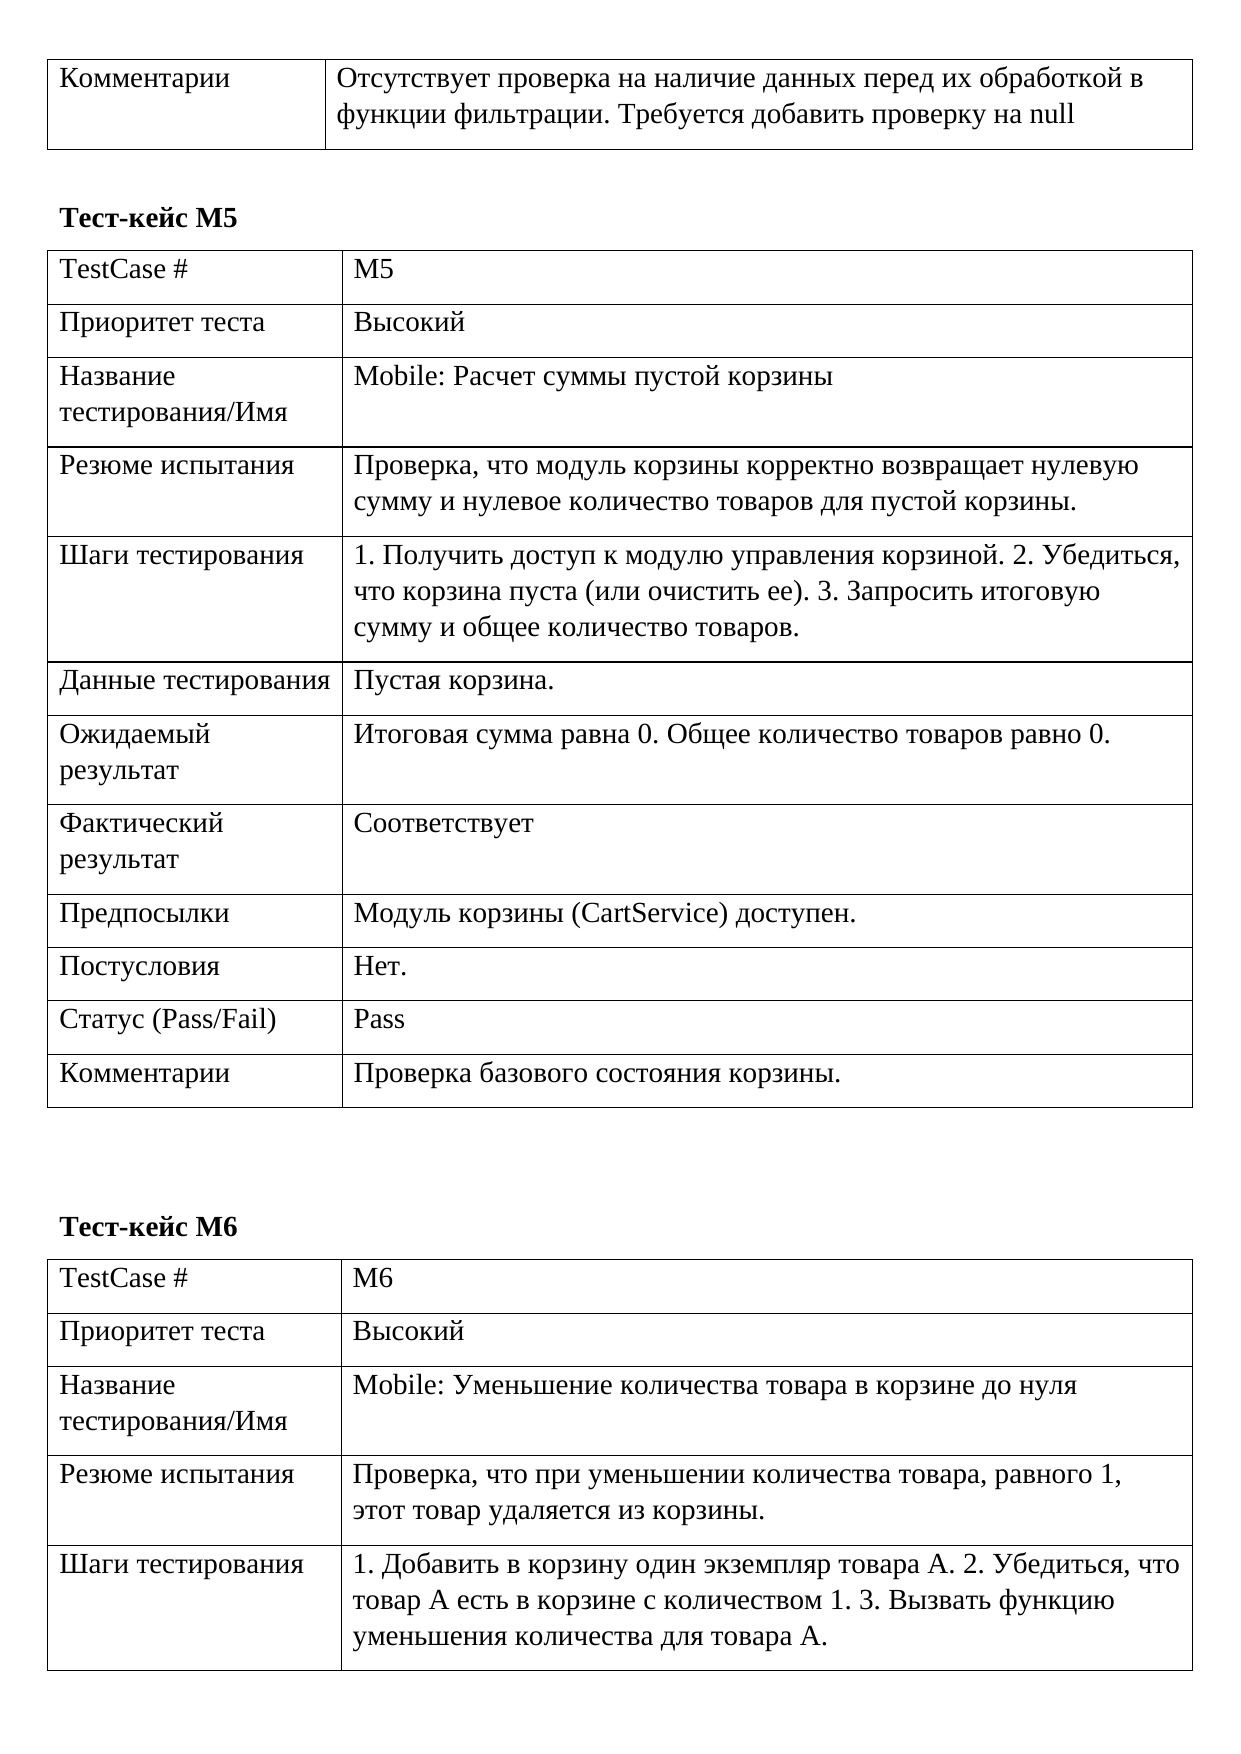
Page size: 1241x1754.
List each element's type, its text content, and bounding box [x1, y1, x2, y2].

table_cell Pass [343, 1001, 1192, 1054]
table_cell Предпосылки [48, 895, 342, 947]
table_cell Статус (Pass/Fail) [48, 1001, 342, 1054]
table_cell 1. Получить доступ к модулю управления корзиной. 2. Убедиться, что корзина пуста (или очистить ее). 3. Запросить итоговую сумму и общее количество товаров. [343, 537, 1192, 661]
table_cell Модуль корзины (CartService) доступен. [343, 895, 1192, 947]
table_header TestCase # [48, 1260, 341, 1312]
table_cell Постусловия [48, 948, 342, 1000]
table_header М6 [342, 1260, 1192, 1312]
table_cell Фактический результат [48, 805, 342, 894]
table_cell Нет. [343, 948, 1192, 1000]
table_cell Приоритет теста [48, 1314, 341, 1366]
table_cell Ожидаемый результат [48, 716, 342, 804]
table_cell Высокий [342, 1314, 1192, 1366]
table_header TestCase # [48, 251, 342, 303]
table_cell Шаги тестирования [48, 1546, 341, 1670]
table_cell Приоритет теста [48, 305, 342, 357]
table_cell Проверка, что модуль корзины корректно возвращает нулевую сумму и нулевое количество товаров для пустой корзины. [343, 448, 1192, 536]
table_cell 1. Добавить в корзину один экземпляр товара А. 2. Убедиться, что товар А есть в корзине с количеством 1. 3. Вызвать функцию уменьшения количества для товара А. [342, 1546, 1192, 1670]
table_cell Mobile: Расчет суммы пустой корзины [343, 358, 1192, 446]
table_cell Резюме испытания [48, 1456, 341, 1545]
table_cell Комментарии [48, 60, 325, 148]
table_cell Проверка, что при уменьшении количества товара, равного 1, этот товар удаляется из корзины. [342, 1456, 1192, 1545]
table_cell Название тестирования/Имя [48, 1367, 341, 1455]
table_cell Высокий [343, 305, 1192, 357]
table_cell Соответствует [343, 805, 1192, 894]
table_cell Комментарии [48, 1055, 342, 1107]
table_cell Отсутствует проверка на наличие данных перед их обработкой в функции фильтрации. Требуется добавить проверку на null [326, 60, 1192, 148]
table_header М5 [343, 251, 1192, 303]
table_cell Проверка базового состояния корзины. [343, 1055, 1192, 1107]
table_cell Шаги тестирования [48, 537, 342, 661]
text Тест-кейс М5 [59, 200, 1181, 233]
table_cell Пустая корзина. [343, 663, 1192, 715]
text Тест-кейс М6 [59, 1209, 1181, 1242]
table_cell Итоговая сумма равна 0. Общее количество товаров равно 0. [343, 716, 1192, 804]
table_cell Название тестирования/Имя [48, 358, 342, 446]
table_cell Данные тестирования [48, 663, 342, 715]
table_cell Резюме испытания [48, 448, 342, 536]
table_cell Mobile: Уменьшение количества товара в корзине до нуля [342, 1367, 1192, 1455]
